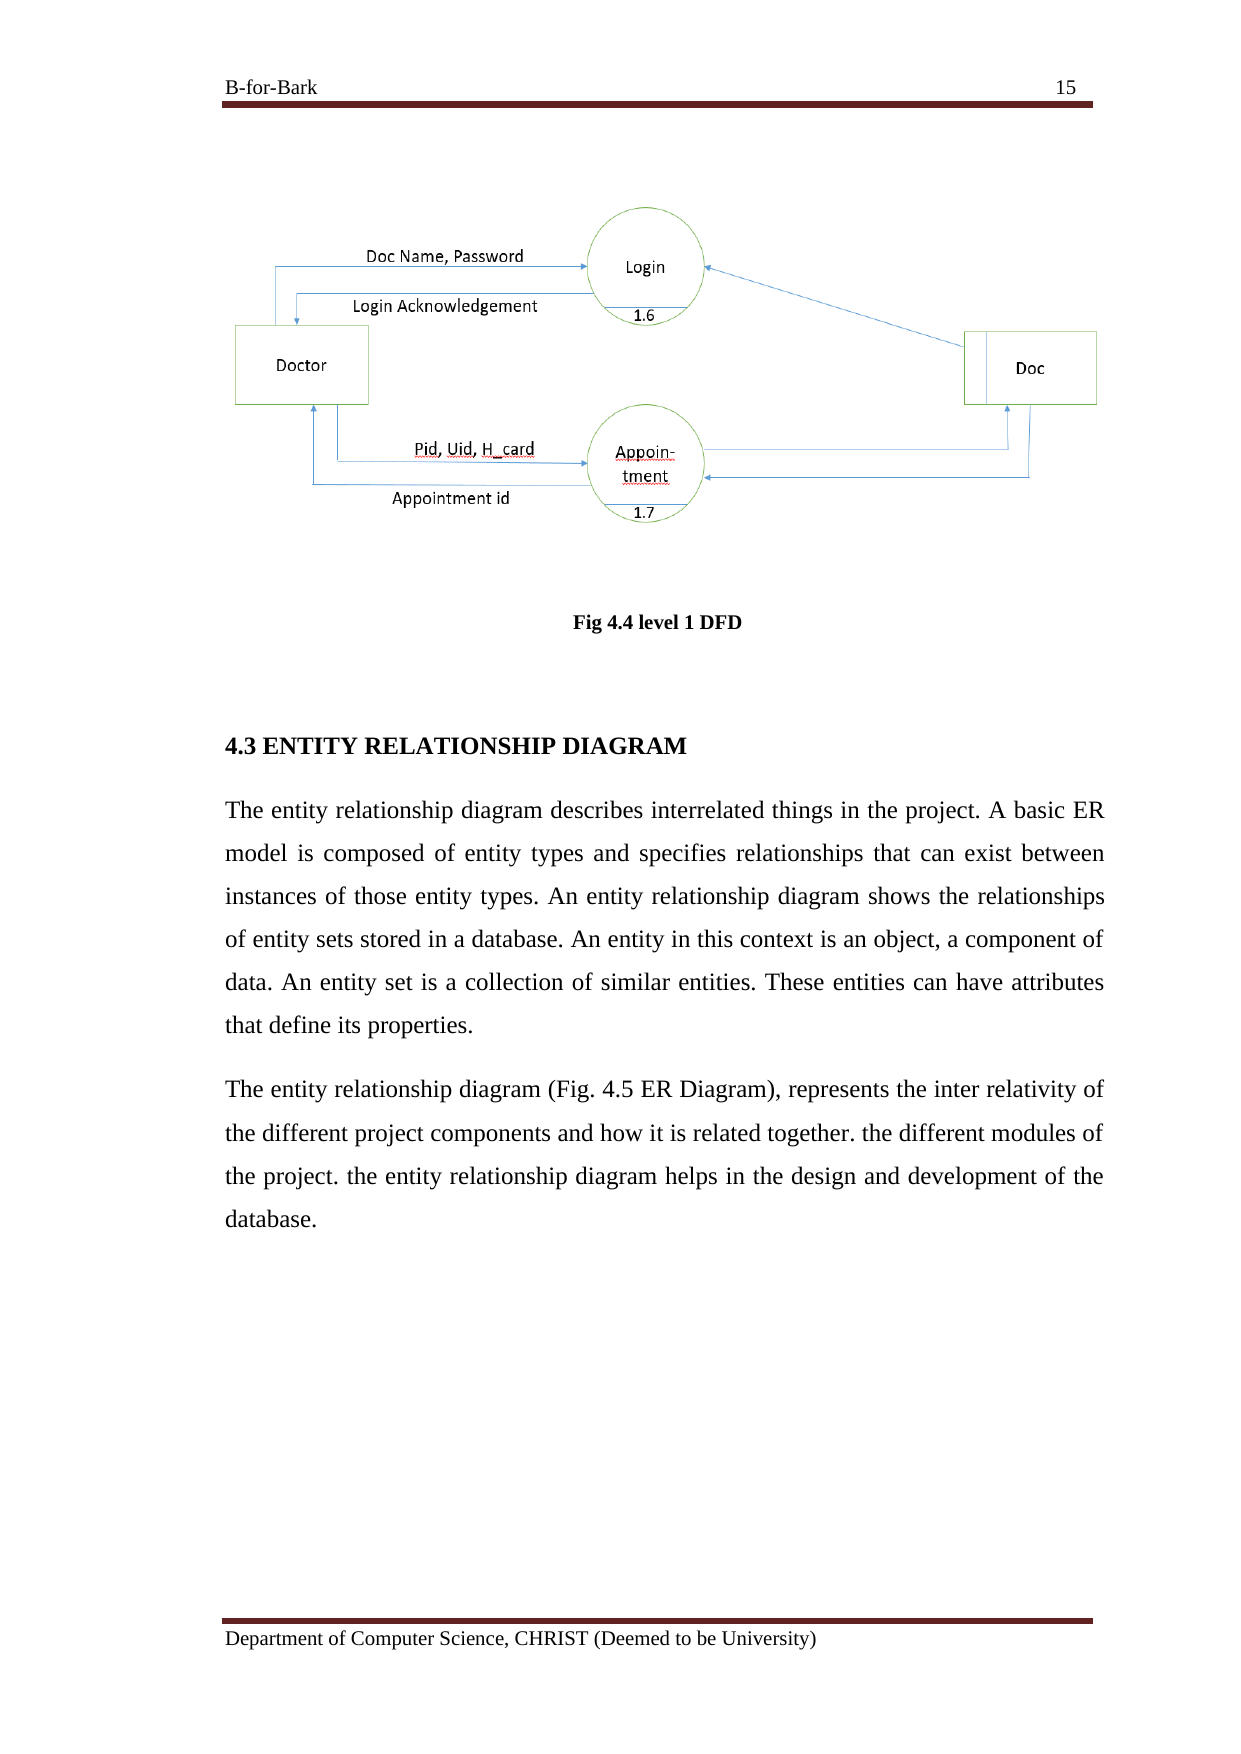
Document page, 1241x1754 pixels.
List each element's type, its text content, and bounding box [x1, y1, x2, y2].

text The entity relationship diagram describes interrelated things in the project. A basic ER model is composed of entity types and specifies relationships that can exist between instances of those entity types. An entity relationship diagram shows the relationships of entity sets stored in a database. An entity in this context is an object, a component of data. An entity set is a collection of similar entities. These entities can have attributes that define its properties. [225, 795, 1105, 1039]
list ENTITY RELATIONSHIP DIAGRAM [225, 731, 1126, 760]
picture [222, 140, 1117, 595]
text The entity relationship diagram (Fig. 4.5 ER Diagram), represents the inter relativity of the different project components and how it is related together. the different modules of the project. the entity relationship diagram helps in the design and development of the database. [225, 1074, 1105, 1233]
text Fig 4.4 level 1 DFD [573, 610, 1126, 634]
